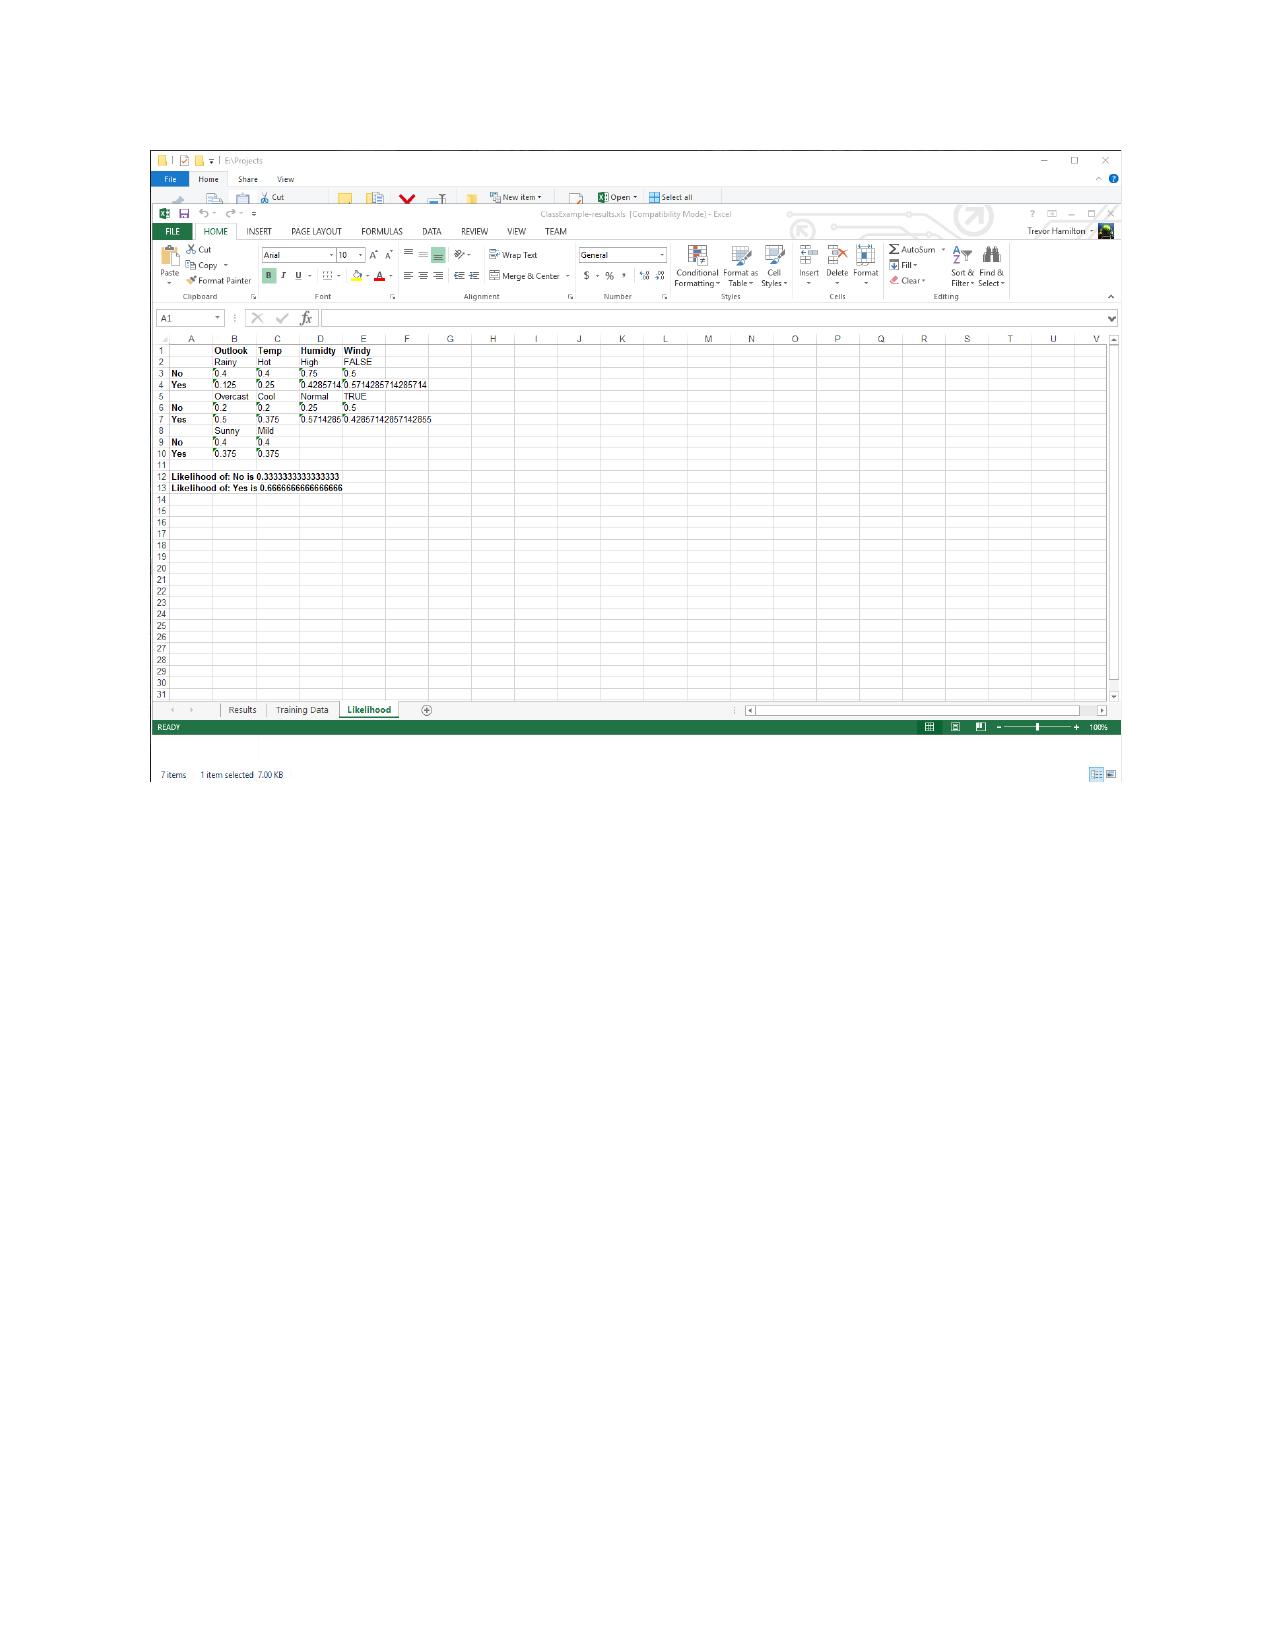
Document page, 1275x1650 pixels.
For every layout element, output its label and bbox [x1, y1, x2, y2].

picture [150, 150, 1122, 782]
